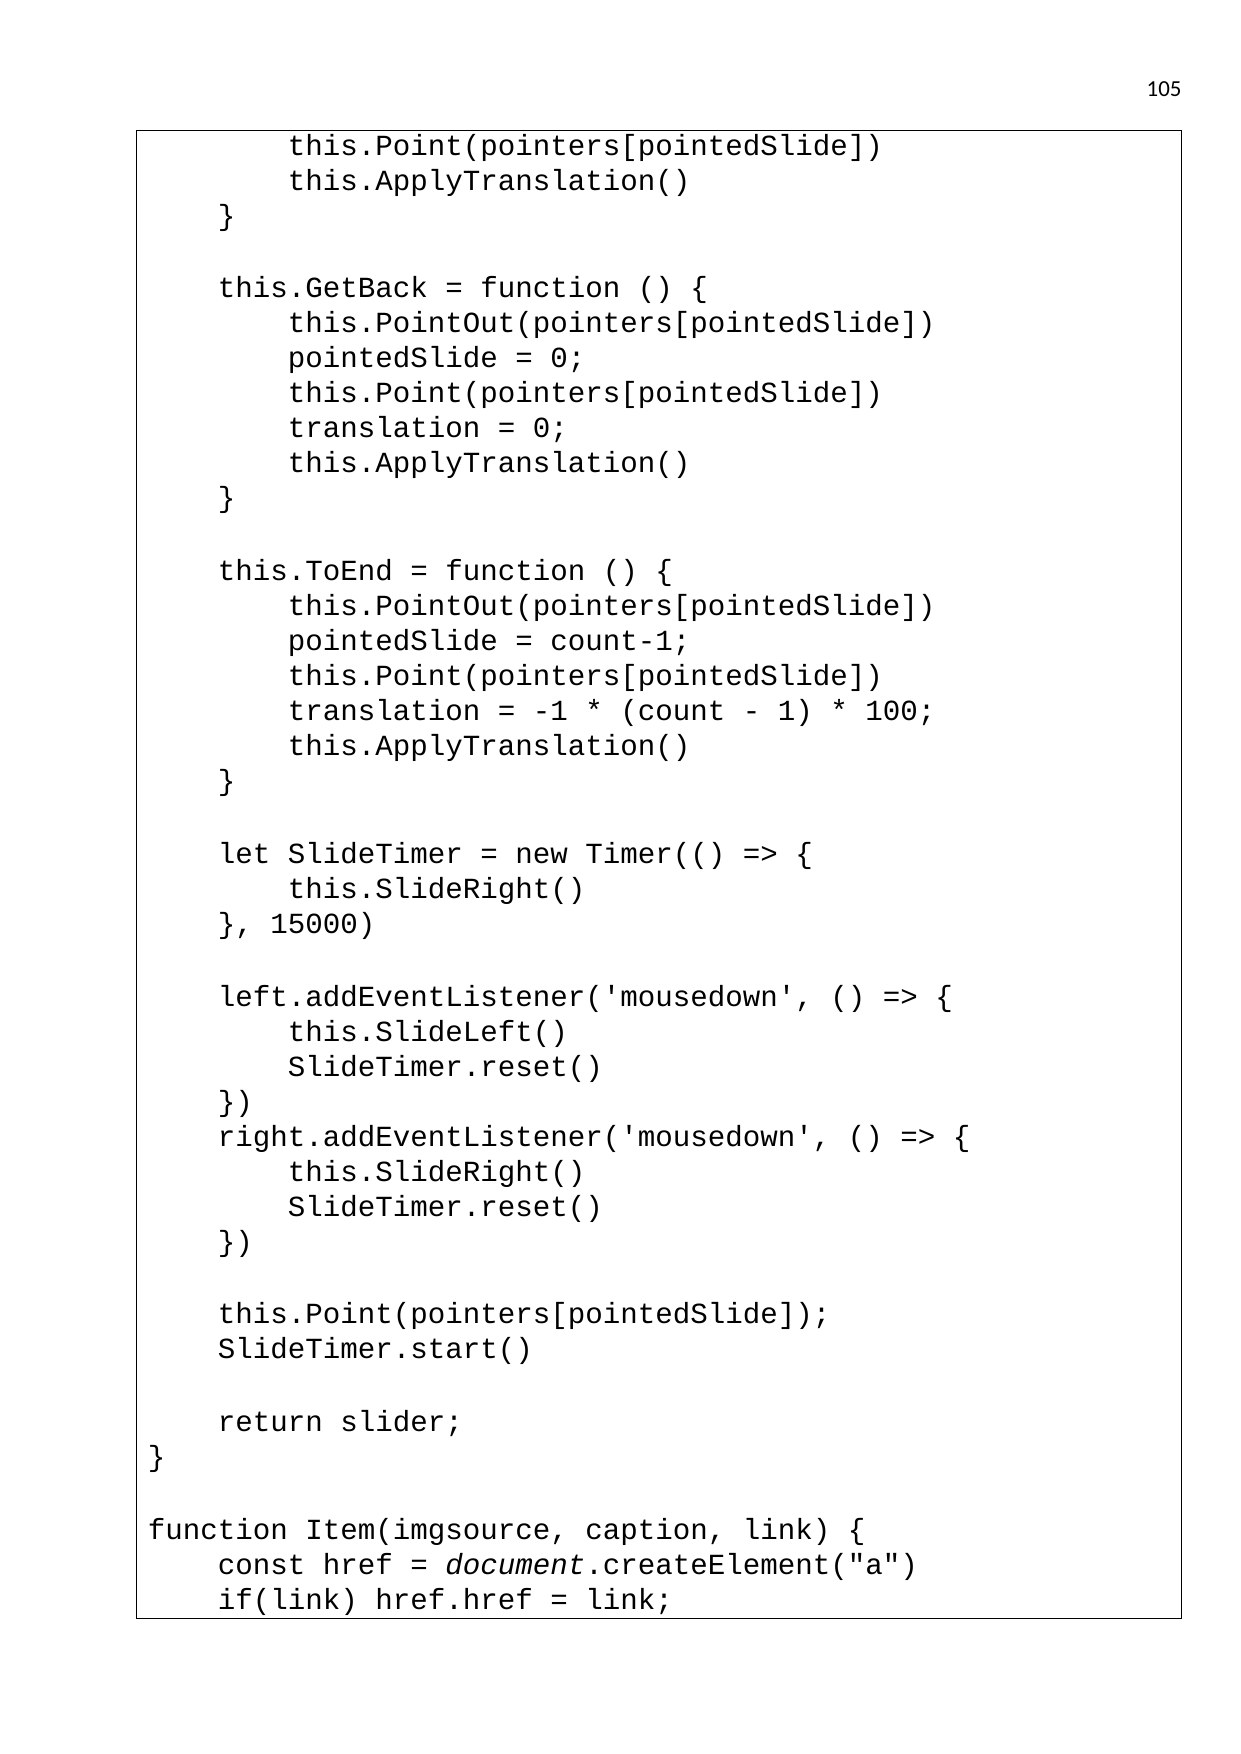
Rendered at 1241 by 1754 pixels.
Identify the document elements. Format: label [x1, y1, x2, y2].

table_header [137, 131, 1181, 1618]
